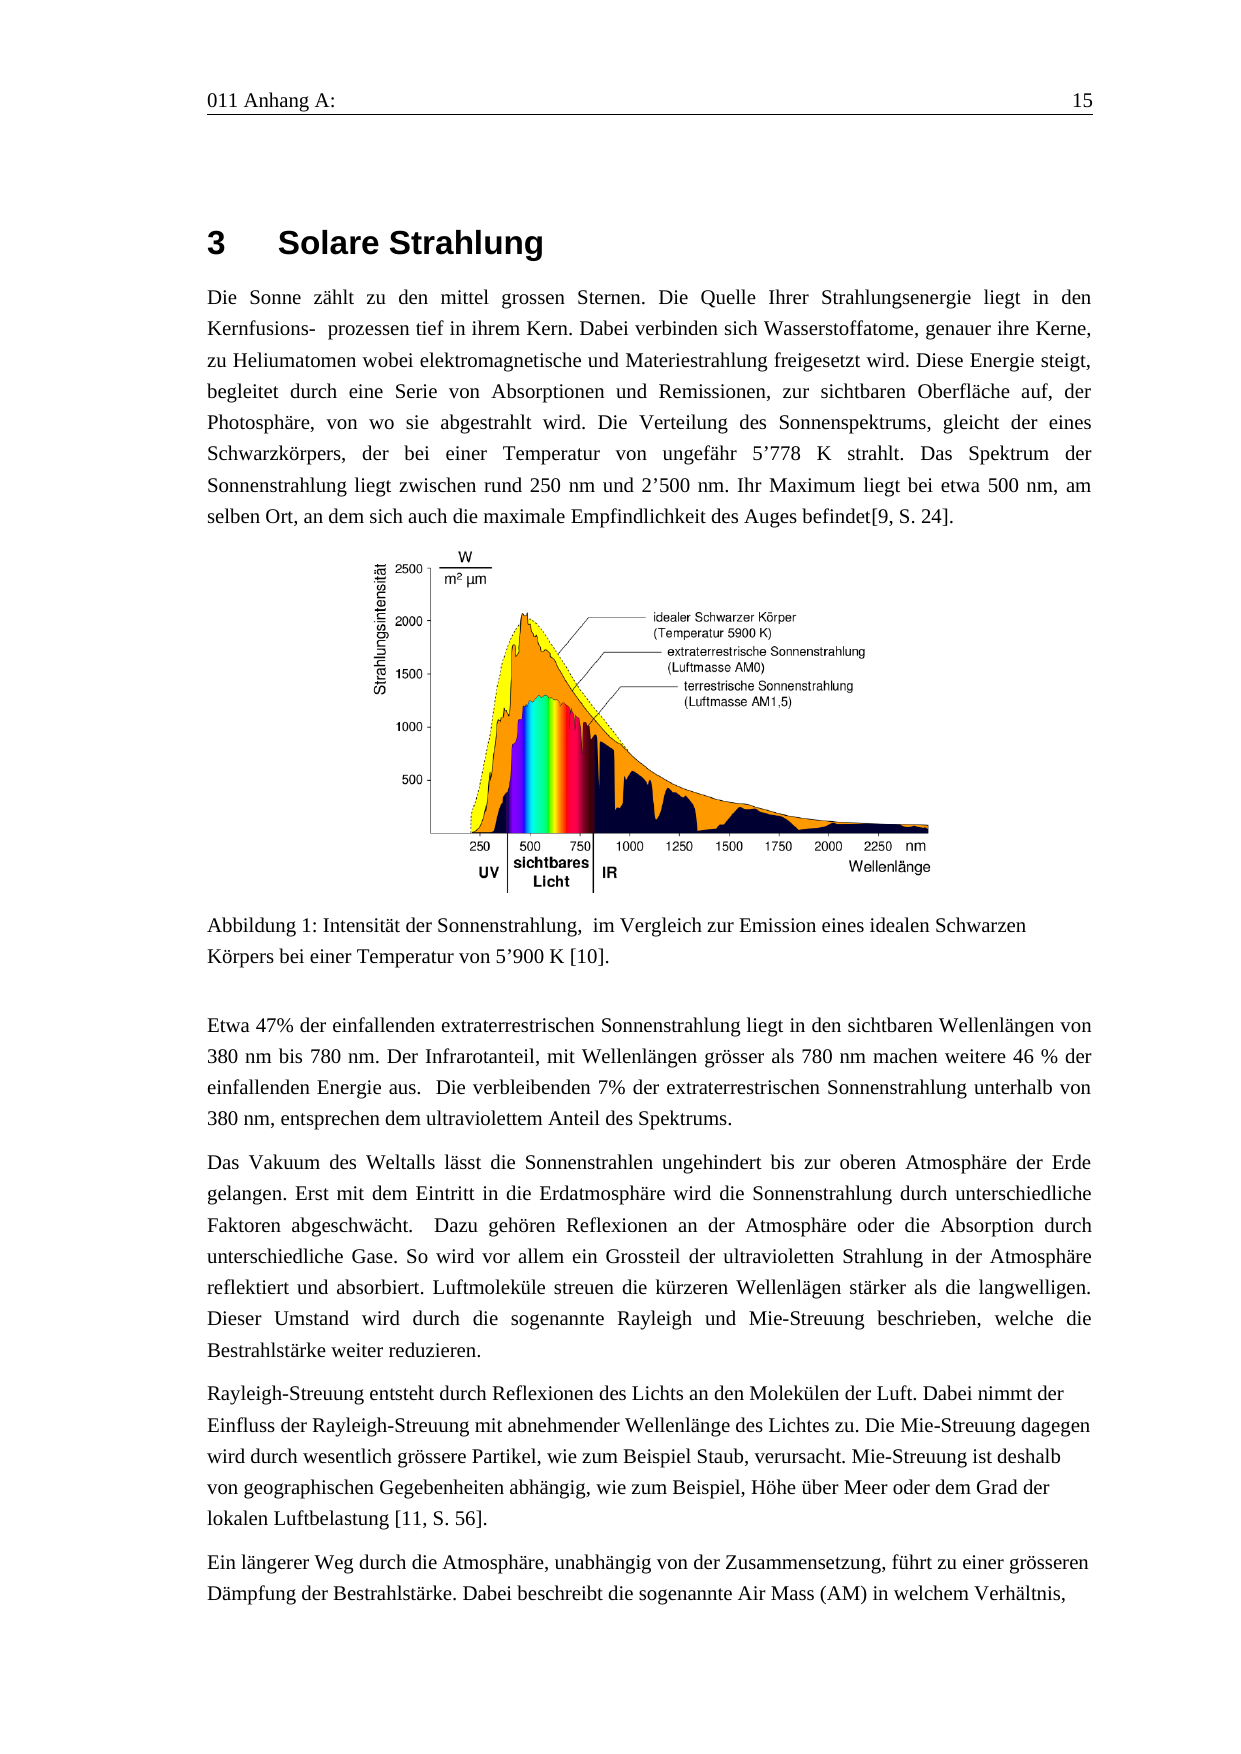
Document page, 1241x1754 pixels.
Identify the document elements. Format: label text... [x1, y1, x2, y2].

subtitle Solare Strahlung [207, 223, 1093, 261]
text Rayleigh-Streuung entsteht durch Reflexionen des Lichts an den Molekülen der Luft. Dabei nimmt der Einfluss der Rayleigh-Streuung mit abnehmender Wellenlänge des Lichtes zu. Die Mie-Streuung dagegen wird durch wesentlich grössere Partikel, wie zum Beispiel Staub, verursacht. Mie-Streuung ist deshalb von geographischen Gegebenheiten abhängig, wie zum Beispiel, Höhe über Meer oder dem Grad der lokalen Luftbelastung [11, S. 56]. [207, 1381, 1093, 1530]
text Abbildung 1: Intensität der Sonnenstrahlung, im Vergleich zur Emission eines idealen Schwarzen Körpers bei einer Temperatur von 5’900 K [10]. [207, 913, 1093, 968]
text Etwa 47% der einfallenden extraterrestrischen Sonnenstrahlung liegt in den sichtbaren Wellenlängen von 380 nm bis 780 nm. Der Infrarotanteil, mit Wellenlängen grösser als 780 nm machen weitere 46 % der einfallenden Energie aus. Die verbleibenden 7% der extraterrestrischen Sonnenstrahlung unterhalb von 380 nm, entsprechen dem ultraviolettem Anteil des Spektrums. [207, 1013, 1093, 1130]
text Das Vakuum des Weltalls lässt die Sonnenstrahlen ungehindert bis zur oberen Atmosphäre der Erde gelangen. Erst mit dem Eintritt in die Erdatmosphäre wird die Sonnenstrahlung durch unterschiedliche Faktoren abgeschwächt. Dazu gehören Reflexionen an der Atmosphäre oder die Absorption durch unterschiedliche Gase. So wird vor allem ein Grossteil der ultravioletten Strahlung in der Atmosphäre reflektiert und absorbiert. Luftmoleküle streuen die kürzeren Wellenlägen stärker als die langwelligen. Dieser Umstand wird durch die sogenannte Rayleigh und Mie-Streuung beschrieben, welche die Bestrahlstärke weiter reduzieren. [207, 1150, 1093, 1362]
text Die Sonne zählt zu den mittel grossen Sternen. Die Quelle Ihrer Strahlungsenergie liegt in den Kernfusions- prozessen tief in ihrem Kern. Dabei verbinden sich Wasserstoffatome, genauer ihre Kerne, zu Heliumatomen wobei elektromagnetische und Materiestrahlung freigesetzt wird. Diese Energie steigt, begleitet durch eine Serie von Absorptionen und Remissionen, zur sichtbaren Oberfläche auf, der Photosphäre, von wo sie abgestrahlt wird. Die Verteilung des Sonnenspektrums, gleicht der eines Schwarzkörpers, der bei einer Temperatur von ungefähr 5’778 K strahlt. Das Spektrum der Sonnenstrahlung liegt zwischen rund 250 nm und 2’500 nm. Ihr Maximum liegt bei etwa 500 nm, am selben Ort, an dem sich auch die maximale Empfindlichkeit des Auges befindet[9, S. 24]. [207, 285, 1093, 528]
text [207, 1550, 1093, 1605]
picture [368, 547, 931, 893]
